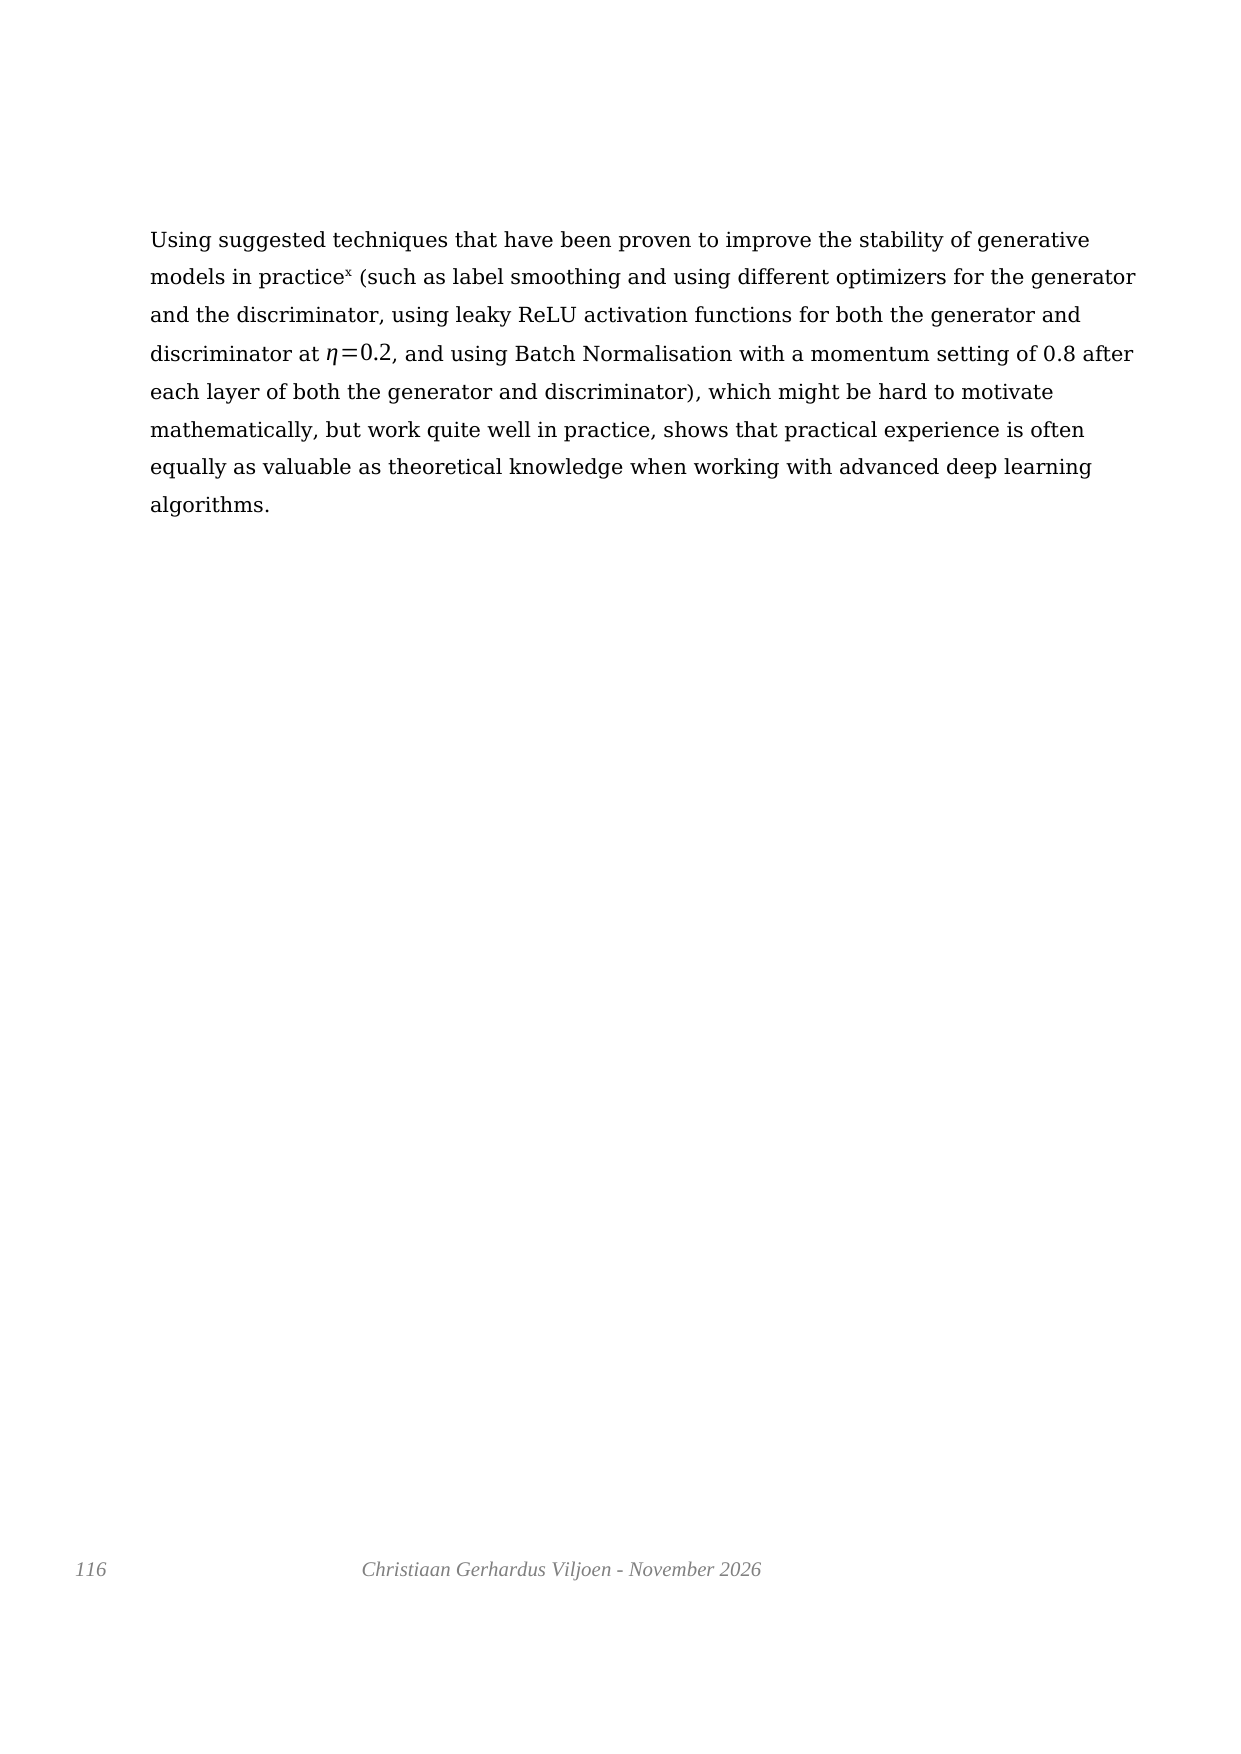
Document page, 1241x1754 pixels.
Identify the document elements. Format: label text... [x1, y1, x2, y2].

text Using suggested techniques that have been proven to improve the stability of generative models in practice (such as label smoothing and using different optimizers for the generator and the discriminator, using leaky ReLU activation functions for both the generator and discriminator at , and using Batch Normalisation with a momentum setting of 0.8 after each layer of both the generator and discriminator), which might be hard to motivate mathematically, but work quite well in practice, shows that practical experience is often equally as valuable as theoretical knowledge when working with advanced deep learning algorithms. [150, 227, 1165, 517]
